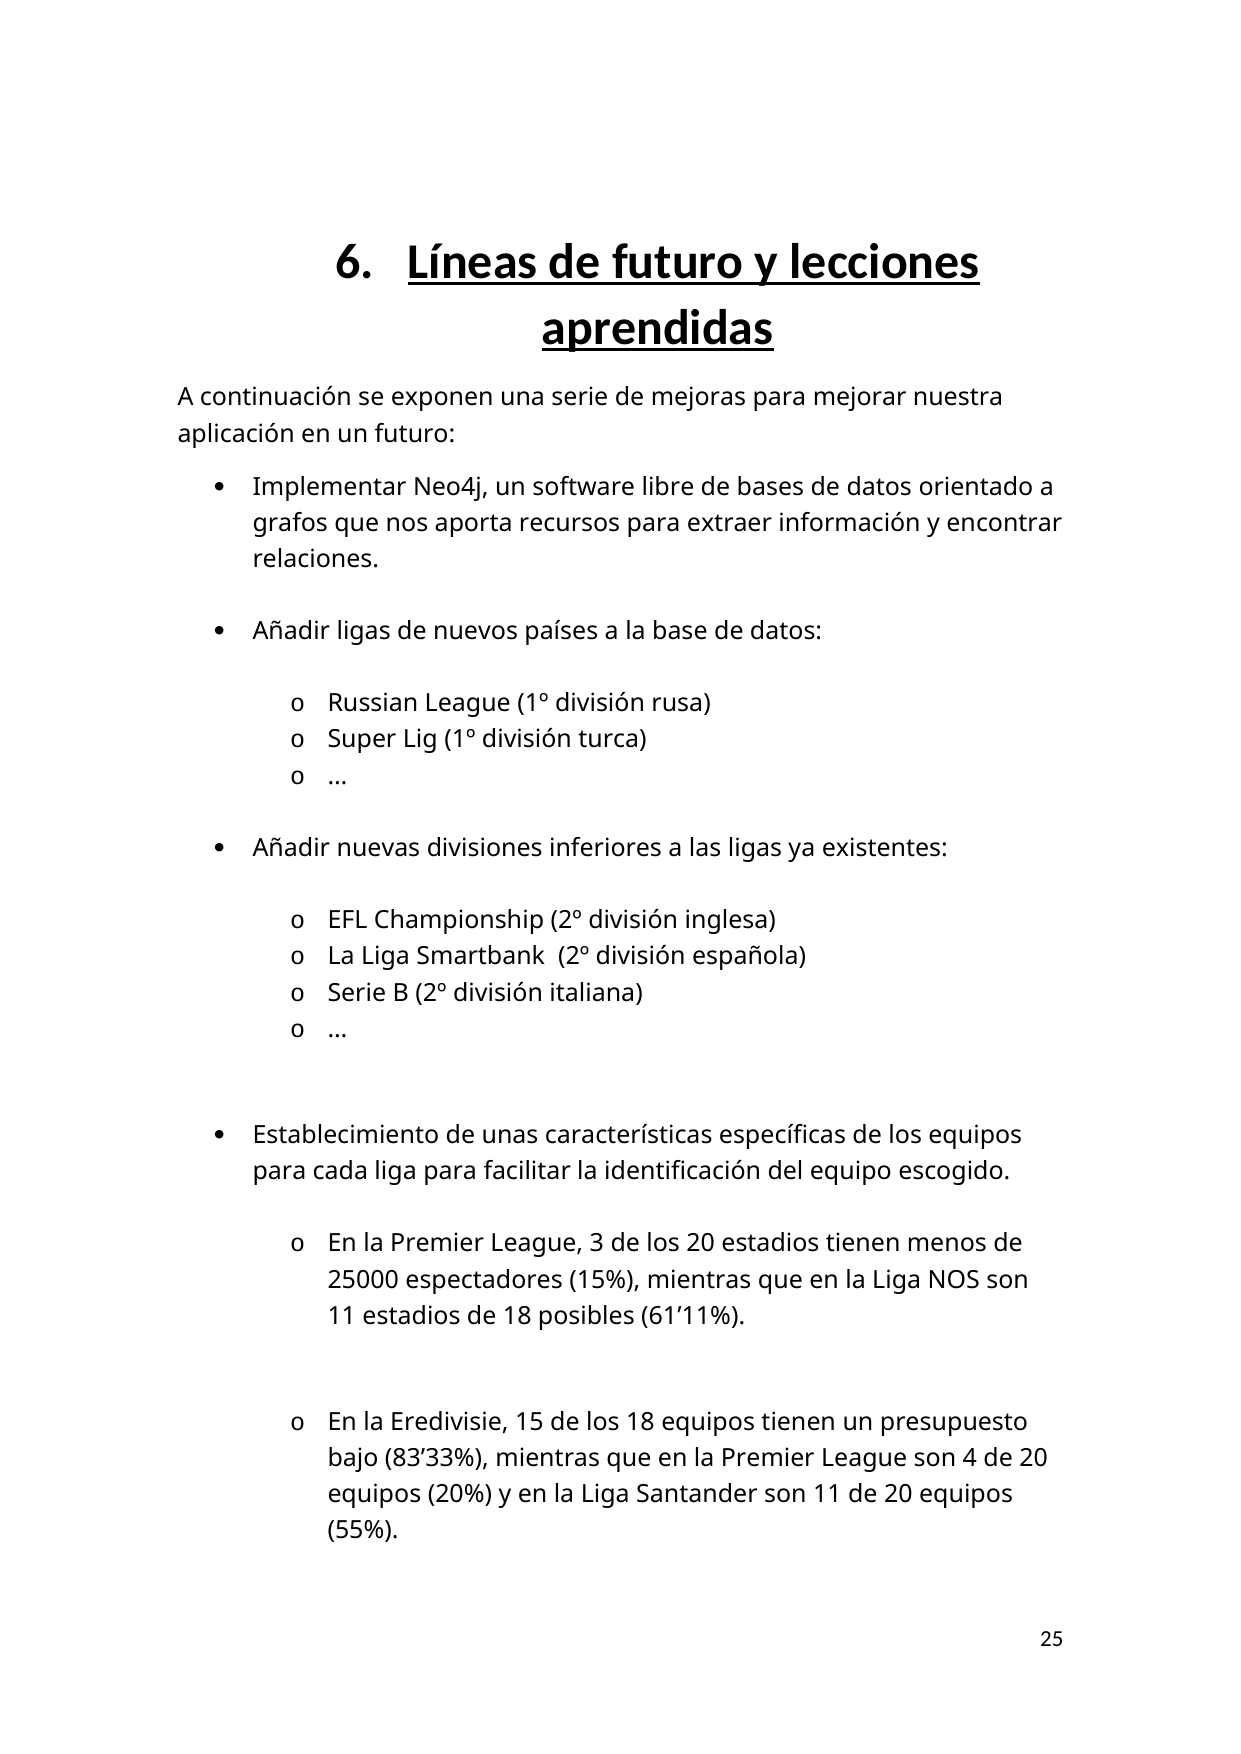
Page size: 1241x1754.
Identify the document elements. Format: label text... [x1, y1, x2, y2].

list Añadir ligas de nuevos países a la base de datos: [215, 613, 1063, 647]
list En la Premier League, 3 de los 20 estadios tienen menos de 25000 espectadores (15%), mientras que en la Liga NOS son 11 estadios de 18 posibles (61’11%). [290, 1225, 1063, 1331]
text A continuación se exponen una serie de mejoras para mejorar nuestra aplicación en un futuro: [177, 378, 1063, 449]
list Añadir nuevas divisiones inferiores a las ligas ya existentes: [215, 830, 1063, 864]
list La Liga Smartbank (2º división española) [290, 938, 1063, 972]
list EFL Championship (2º división inglesa) [290, 902, 1063, 936]
text 6. Líneas de futuro y lecciones aprendidas [252, 230, 1063, 357]
list Serie B (2º división italiana) [290, 974, 1063, 1008]
list En la Eredivisie, 15 de los 18 equipos tienen un presupuesto bajo (83’33%), mientras que en la Premier League son 4 de 20 equipos (20%) y en la Liga Santander son 11 de 20 equipos (55%). [290, 1403, 1063, 1546]
list Super Lig (1º división turca) [290, 721, 1063, 755]
list Russian League (1º división rusa) [290, 685, 1063, 719]
list Establecimiento de unas características específicas de los equipos para cada liga para facilitar la identificación del equipo escogido. [215, 1117, 1063, 1187]
list … [290, 1011, 1063, 1045]
list Implementar Neo4j, un software libre de bases de datos orientado a grafos que nos aporta recursos para extraer información y encontrar relaciones. [215, 469, 1063, 575]
list … [290, 757, 1063, 792]
